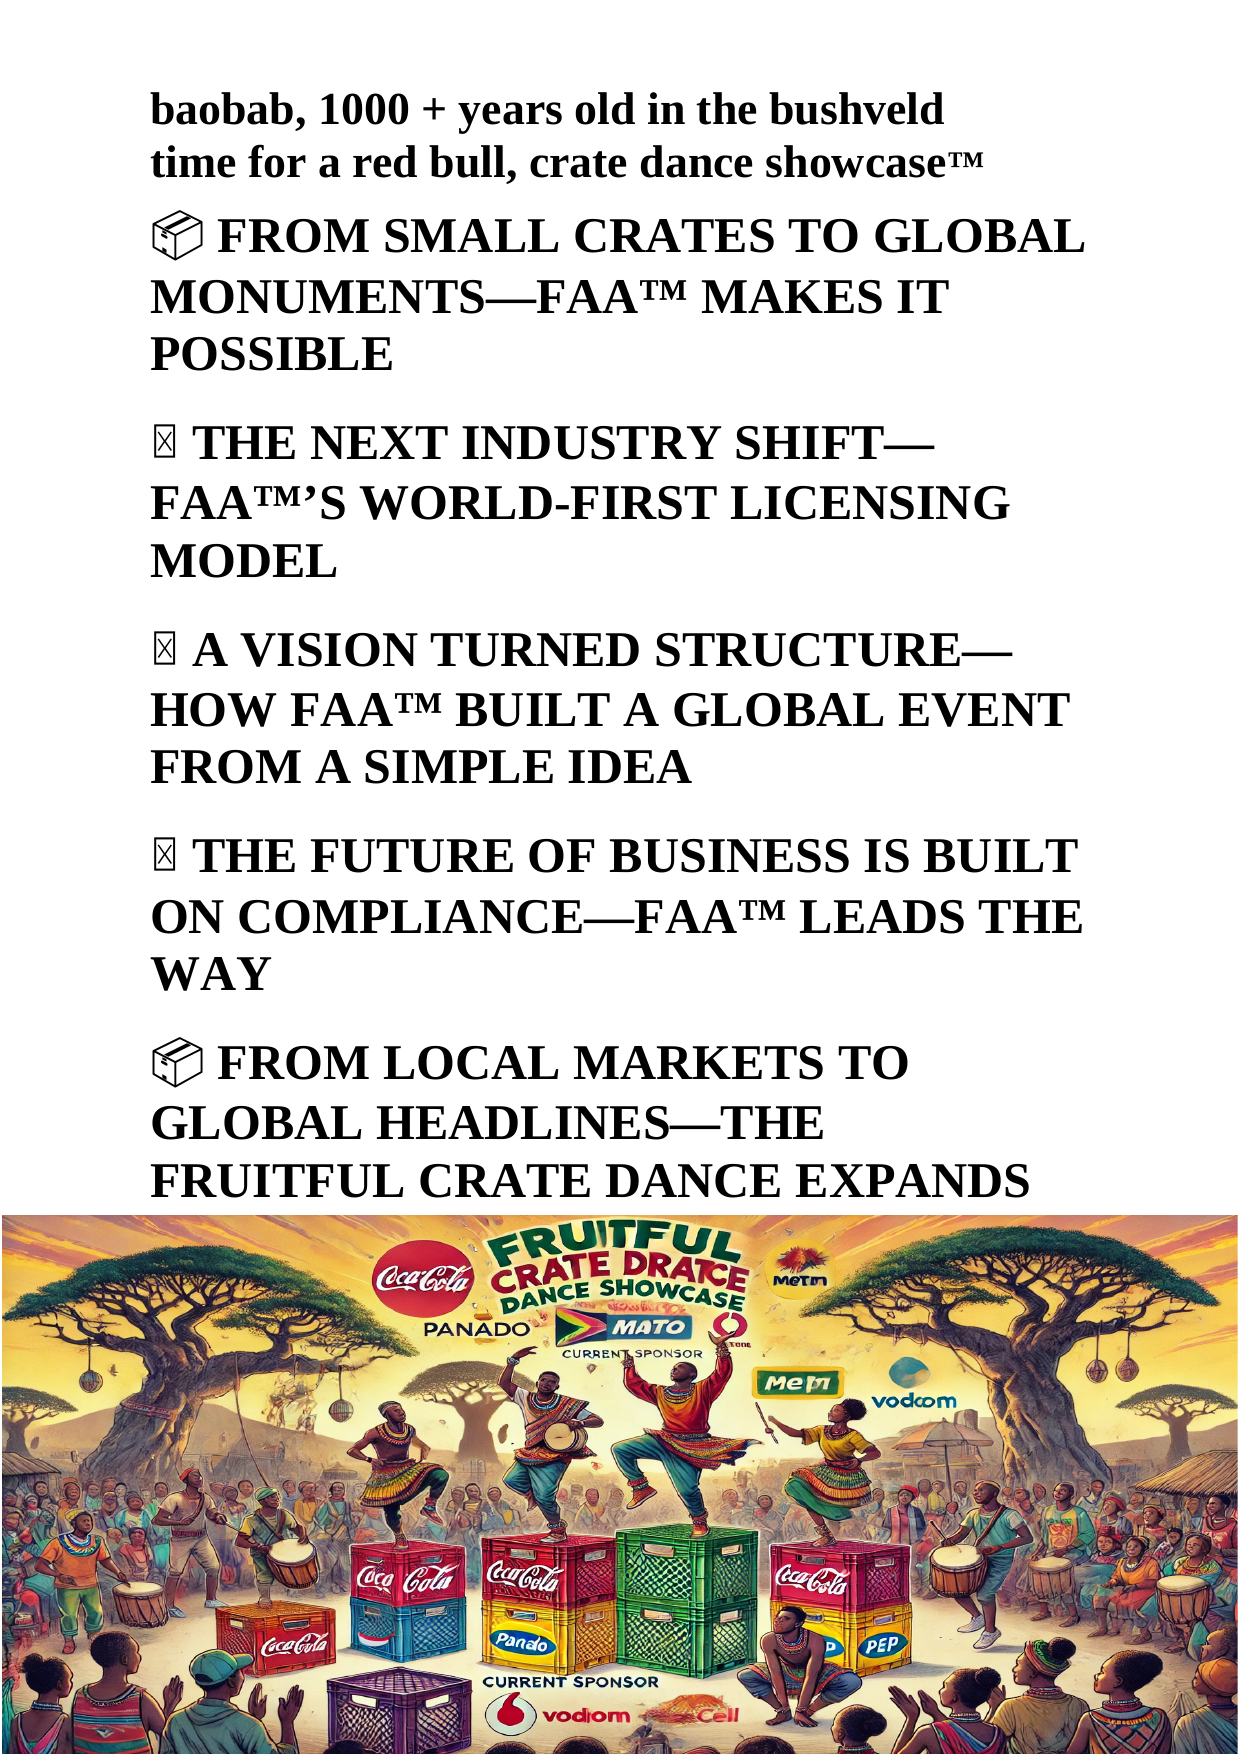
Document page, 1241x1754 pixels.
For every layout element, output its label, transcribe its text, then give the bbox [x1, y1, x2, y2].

picture [2, 1215, 1238, 1754]
text 🌳 A VISION TURNED STRUCTURE—HOW FAA™ BUILT A GLOBAL EVENT FROM A SIMPLE IDEA [150, 617, 1090, 795]
text 📜 THE FUTURE OF BUSINESS IS BUILT ON COMPLIANCE—FAA™ LEADS THE WAY [150, 824, 1090, 1001]
text 🚀 THE NEXT INDUSTRY SHIFT—FAA™’S WORLD-FIRST LICENSING MODEL [150, 411, 1090, 588]
text 📦 FROM LOCAL MARKETS TO GLOBAL HEADLINES—THE FRUITFUL CRATE DANCE EXPANDS [150, 1031, 1090, 1208]
text 📦 FROM SMALL CRATES TO GLOBAL MONUMENTS—FAA™ MAKES IT POSSIBLE [150, 204, 1090, 381]
